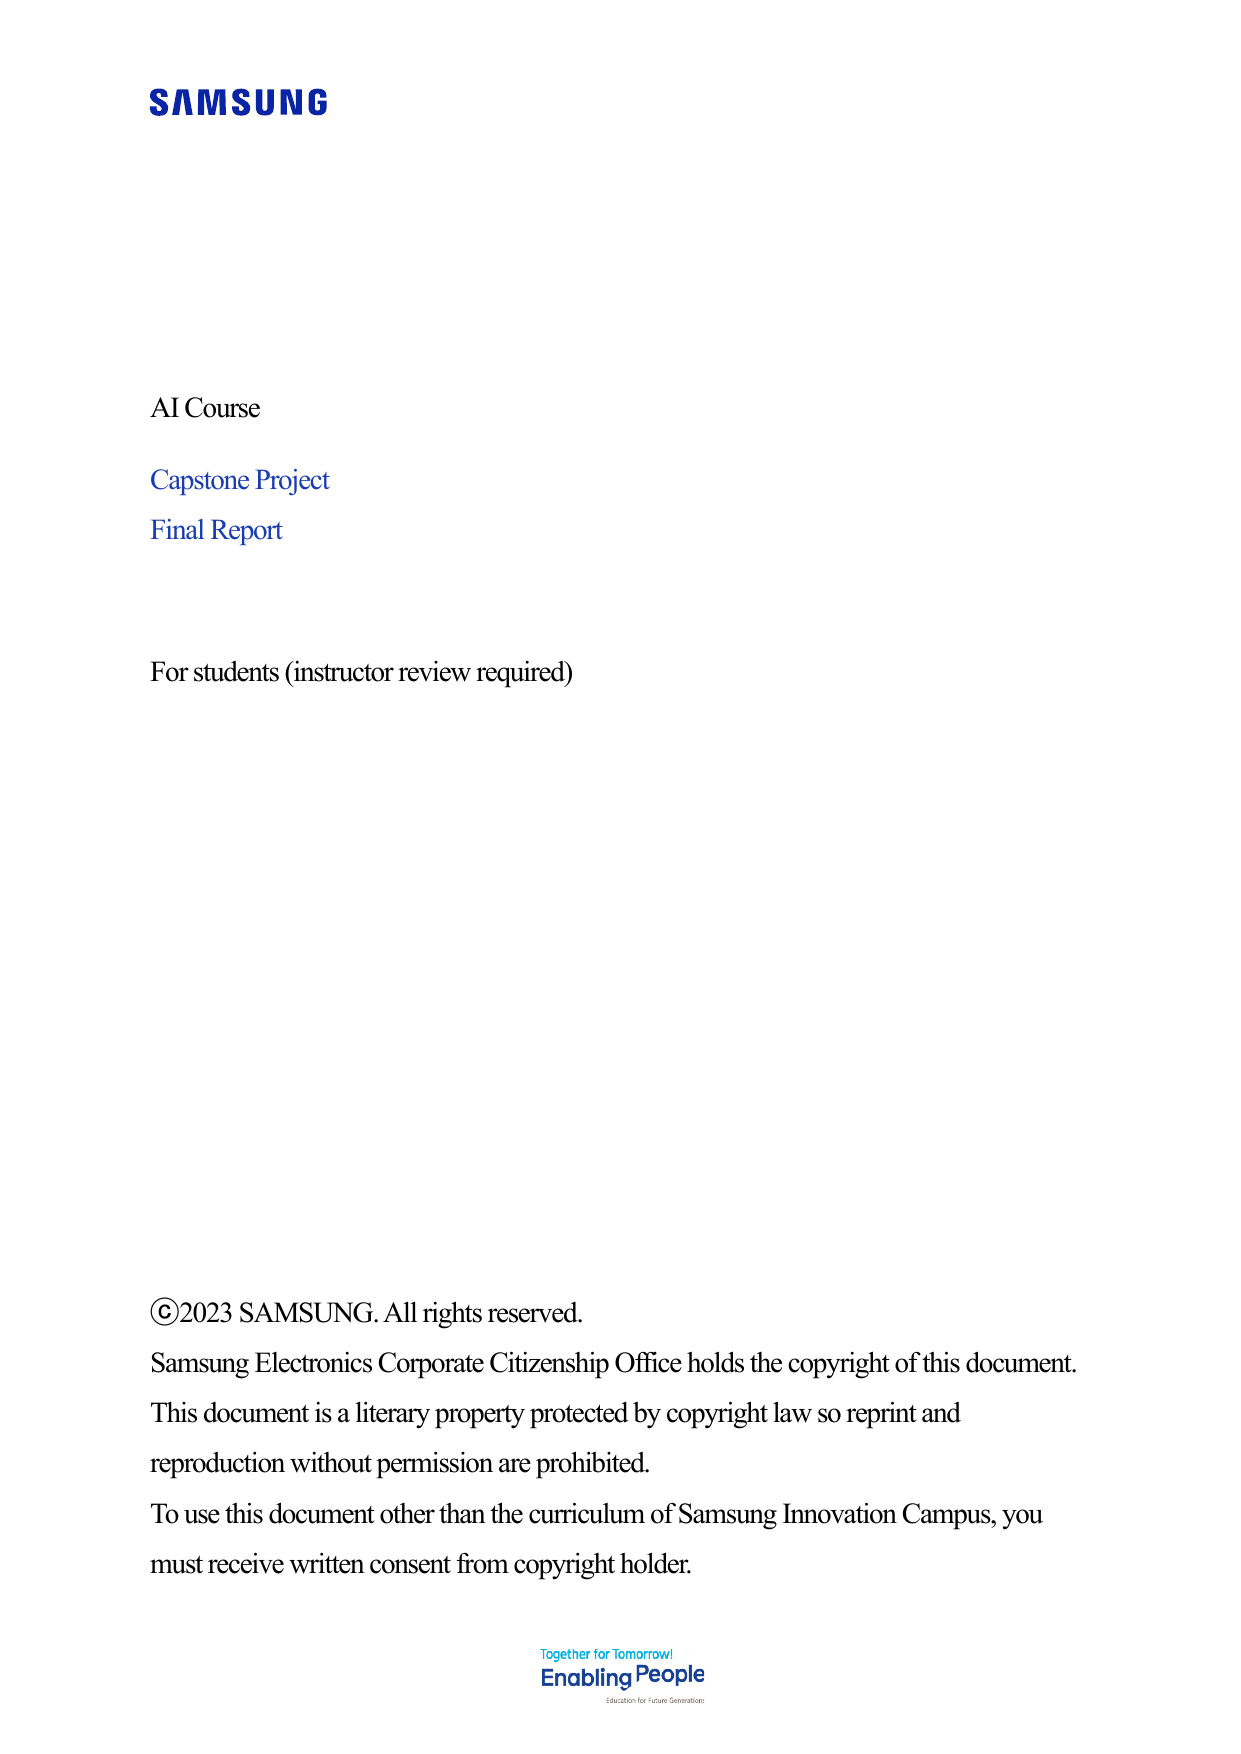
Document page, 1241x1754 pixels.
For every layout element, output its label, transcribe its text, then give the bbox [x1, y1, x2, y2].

text Capstone Project Final Report [150, 462, 1090, 546]
text ⓒ2023 SAMSUNG. All rights reserved. [150, 1295, 1090, 1328]
text To use this document other than the curriculum of Samsung Innovation Campus, you must receive written consent from copyright holder. [150, 1496, 1090, 1580]
text AI Course [150, 391, 1090, 424]
text For students (instructor review required) [150, 654, 1090, 688]
text This document is a literary property protected by copyright law so reprint and reproduction without permission are prohibited. [150, 1395, 1090, 1479]
text Samsung Electronics Corporate Citizenship Office holds the copyright of this document. [150, 1345, 1090, 1378]
picture [540, 1649, 705, 1703]
